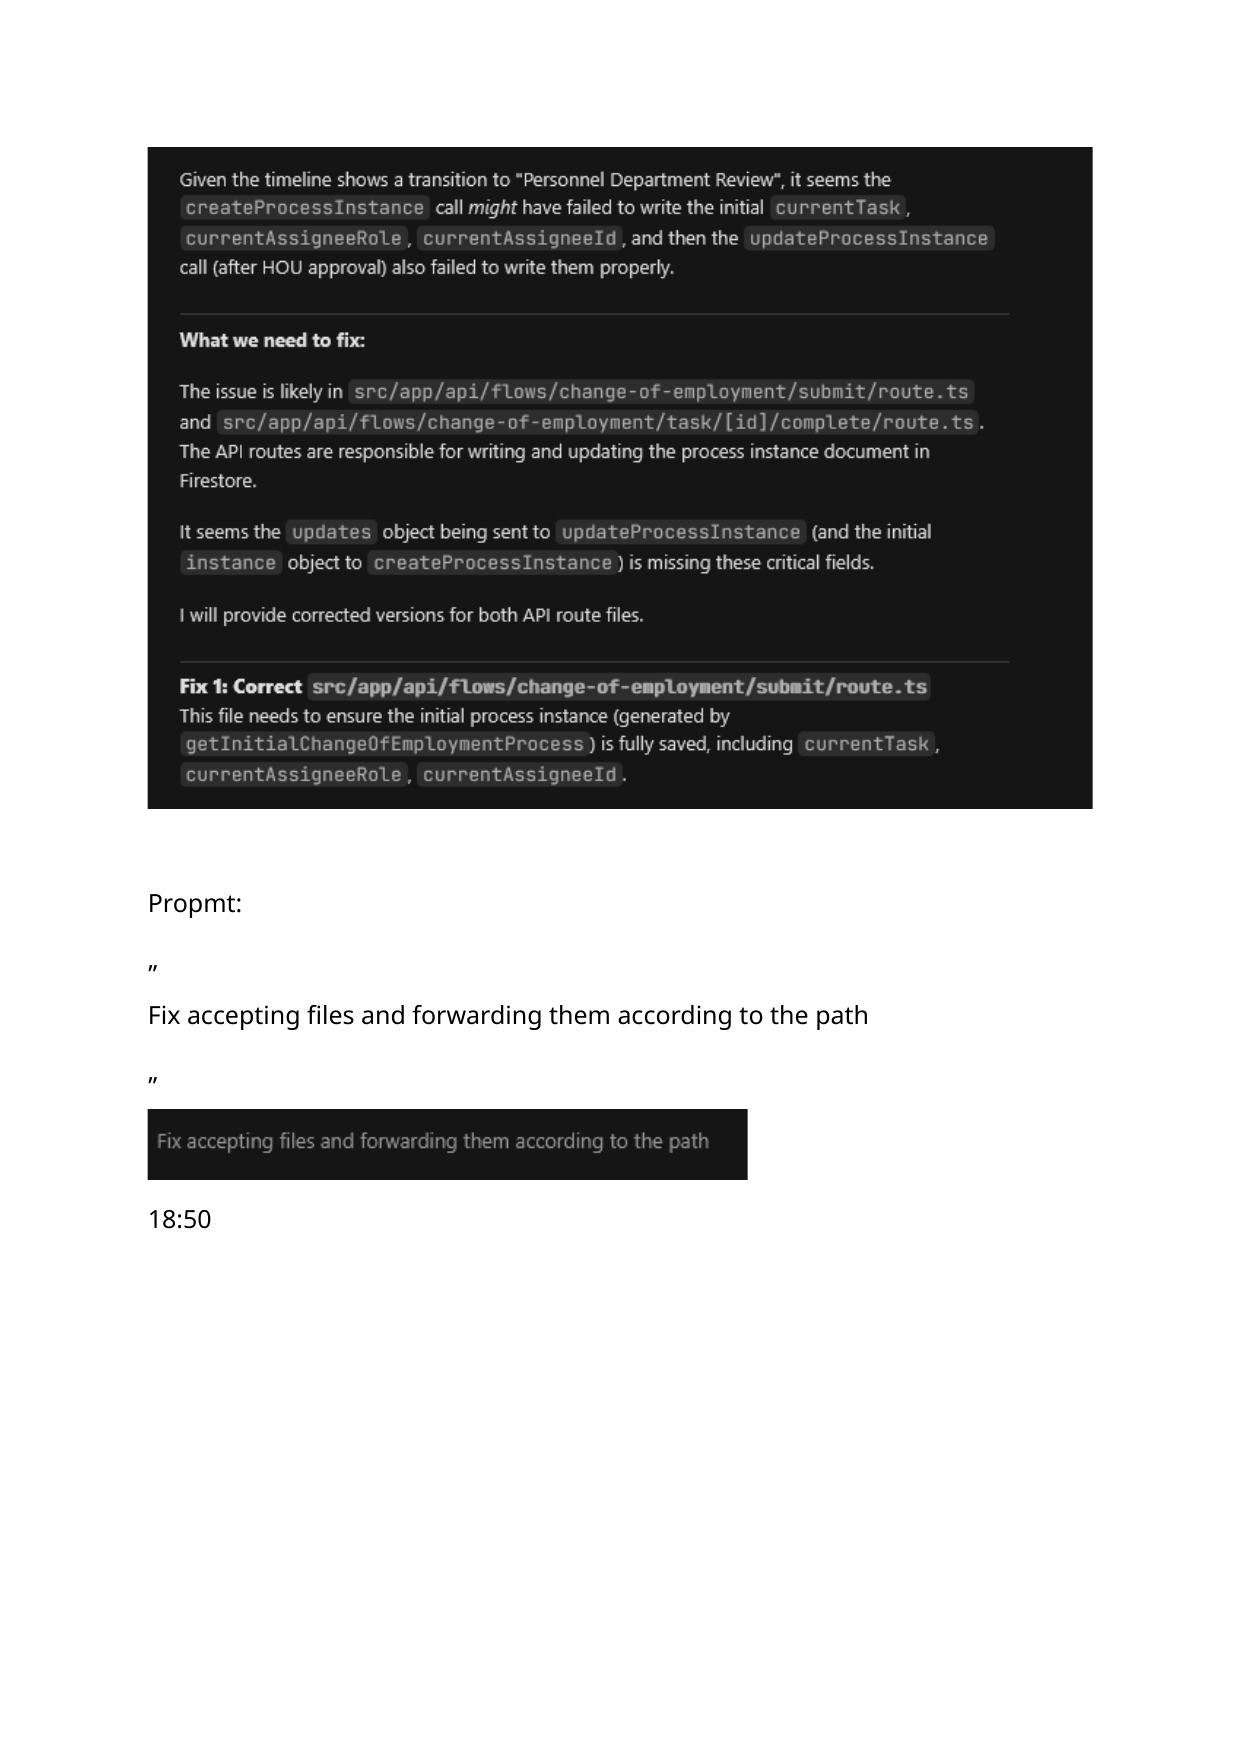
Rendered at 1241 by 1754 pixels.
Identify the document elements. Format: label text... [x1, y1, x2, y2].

text 18:50 [148, 1201, 1093, 1235]
text Fix accepting files and forwarding them according to the path [148, 997, 1093, 1032]
picture [147, 147, 1093, 809]
picture [147, 1109, 748, 1180]
text „ [148, 1053, 1093, 1087]
text Propmt: [148, 886, 1093, 920]
text „ [148, 942, 1093, 976]
